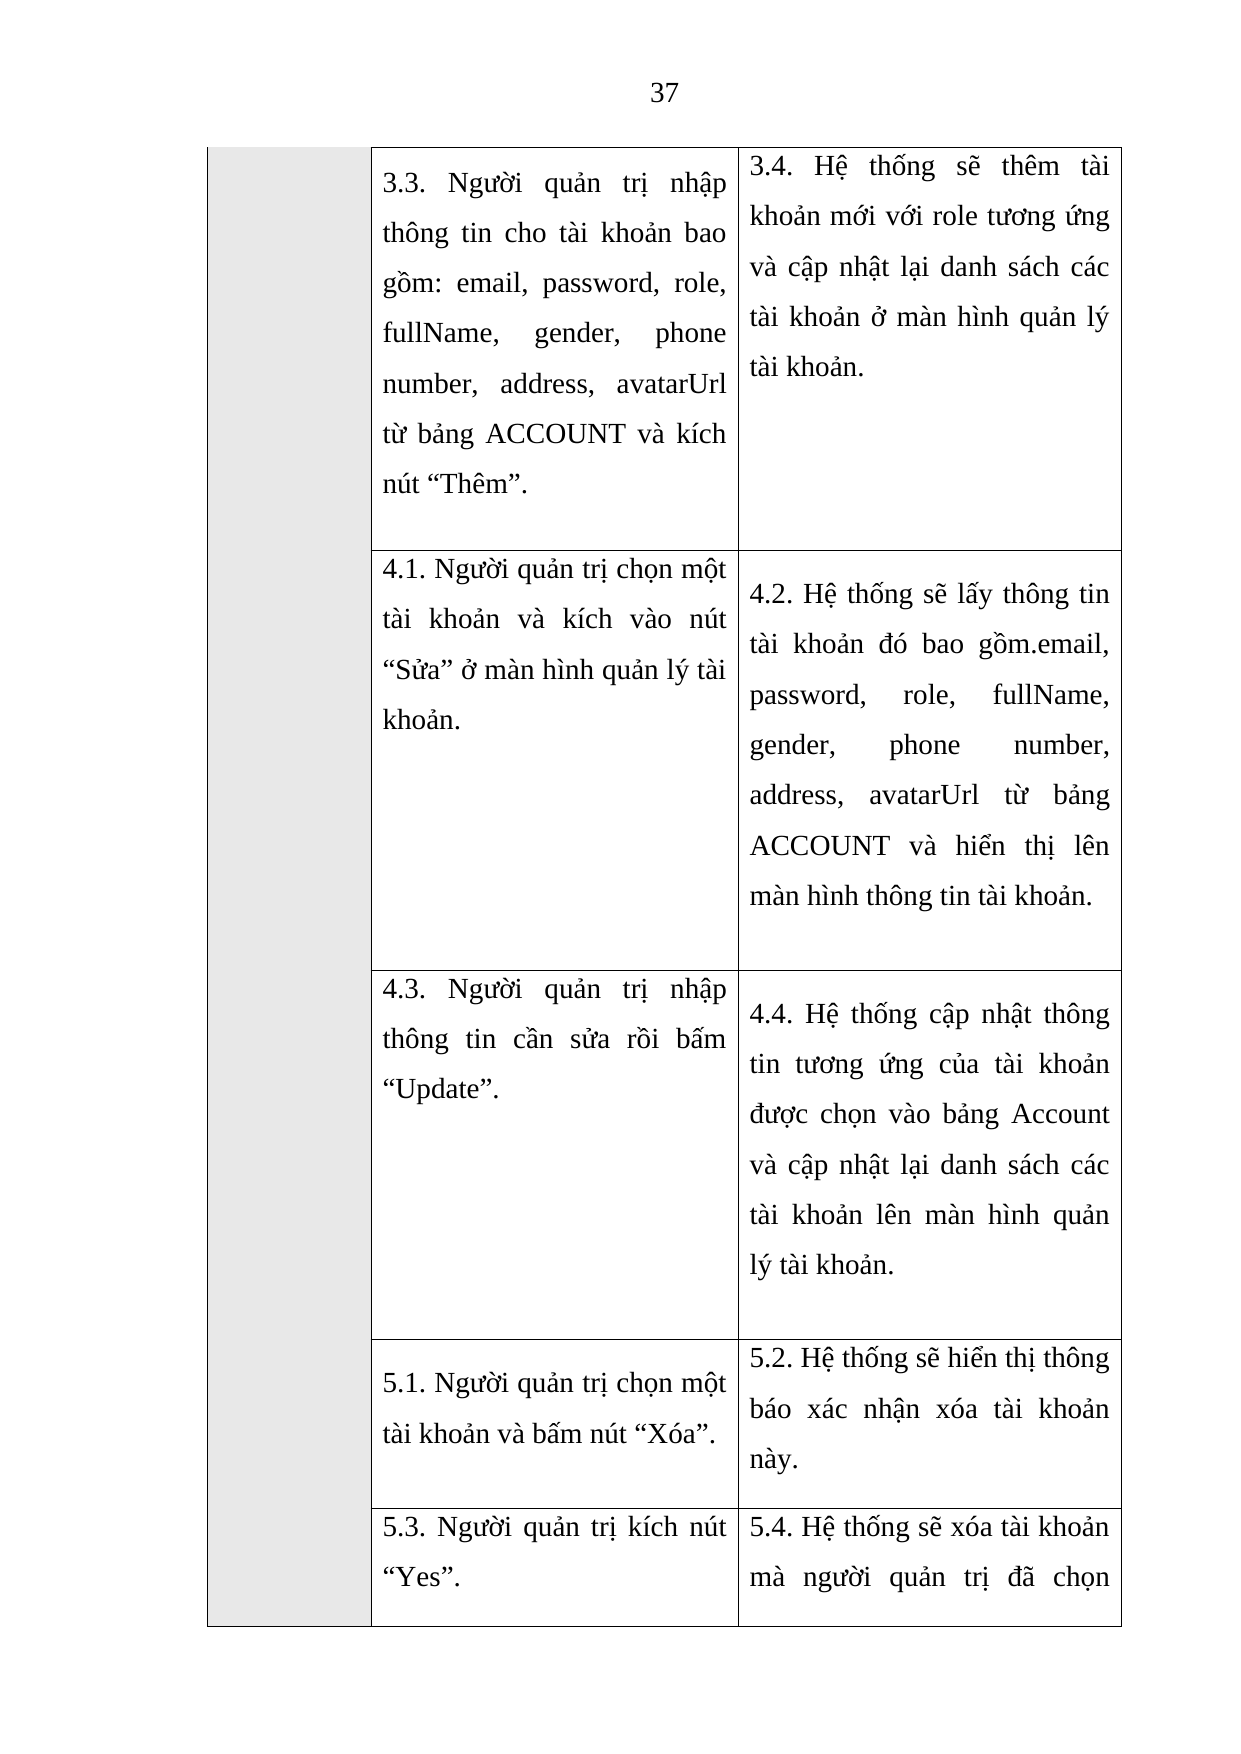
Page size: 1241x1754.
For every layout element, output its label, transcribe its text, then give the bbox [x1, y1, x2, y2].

table_cell [208, 1339, 371, 1508]
table_cell 5.1. Người quản trị chọn một tài khoản và bấm nút “Xóa”. [372, 1340, 738, 1508]
table_cell 4.2. Hệ thống sẽ lấy thông tin tài khoản đó bao gồm.email, password, role, fullName, gender, phone number, address, avatarUrl từ bảng ACCOUNT và hiển thị lên màn hình thông tin tài khoản. [739, 551, 1121, 970]
table_cell 3.3. Người quản trị nhập thông tin cho tài khoản bao gồm: email, password, role, fullName, gender, phone number, address, avatarUrl từ bảng ACCOUNT và kích nút “Thêm”. [372, 148, 738, 550]
table_cell 5.2. Hệ thống sẽ hiển thị thông báo xác nhận xóa tài khoản này. [739, 1340, 1121, 1508]
table_cell 4.1. Người quản trị chọn một tài khoản và kích vào nút “Sửa” ở màn hình quản lý tài khoản. [372, 551, 738, 970]
table_cell 4.4. Hệ thống cập nhật thông tin tương ứng của tài khoản được chọn vào bảng Account và cập nhật lại danh sách các tài khoản lên màn hình quản lý tài khoản. [739, 971, 1121, 1339]
table_cell [208, 147, 371, 550]
table_cell [208, 970, 371, 1339]
table_cell [208, 550, 371, 970]
table_cell [208, 1508, 371, 1626]
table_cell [372, 1509, 738, 1626]
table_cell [739, 1509, 1121, 1626]
table_cell 3.4. Hệ thống sẽ thêm tài khoản mới với role tương ứng và cập nhật lại danh sách các tài khoản ở màn hình quản lý tài khoản. [739, 148, 1121, 550]
table_cell 4.3. Người quản trị nhập thông tin cần sửa rồi bấm “Update”. [372, 971, 738, 1339]
